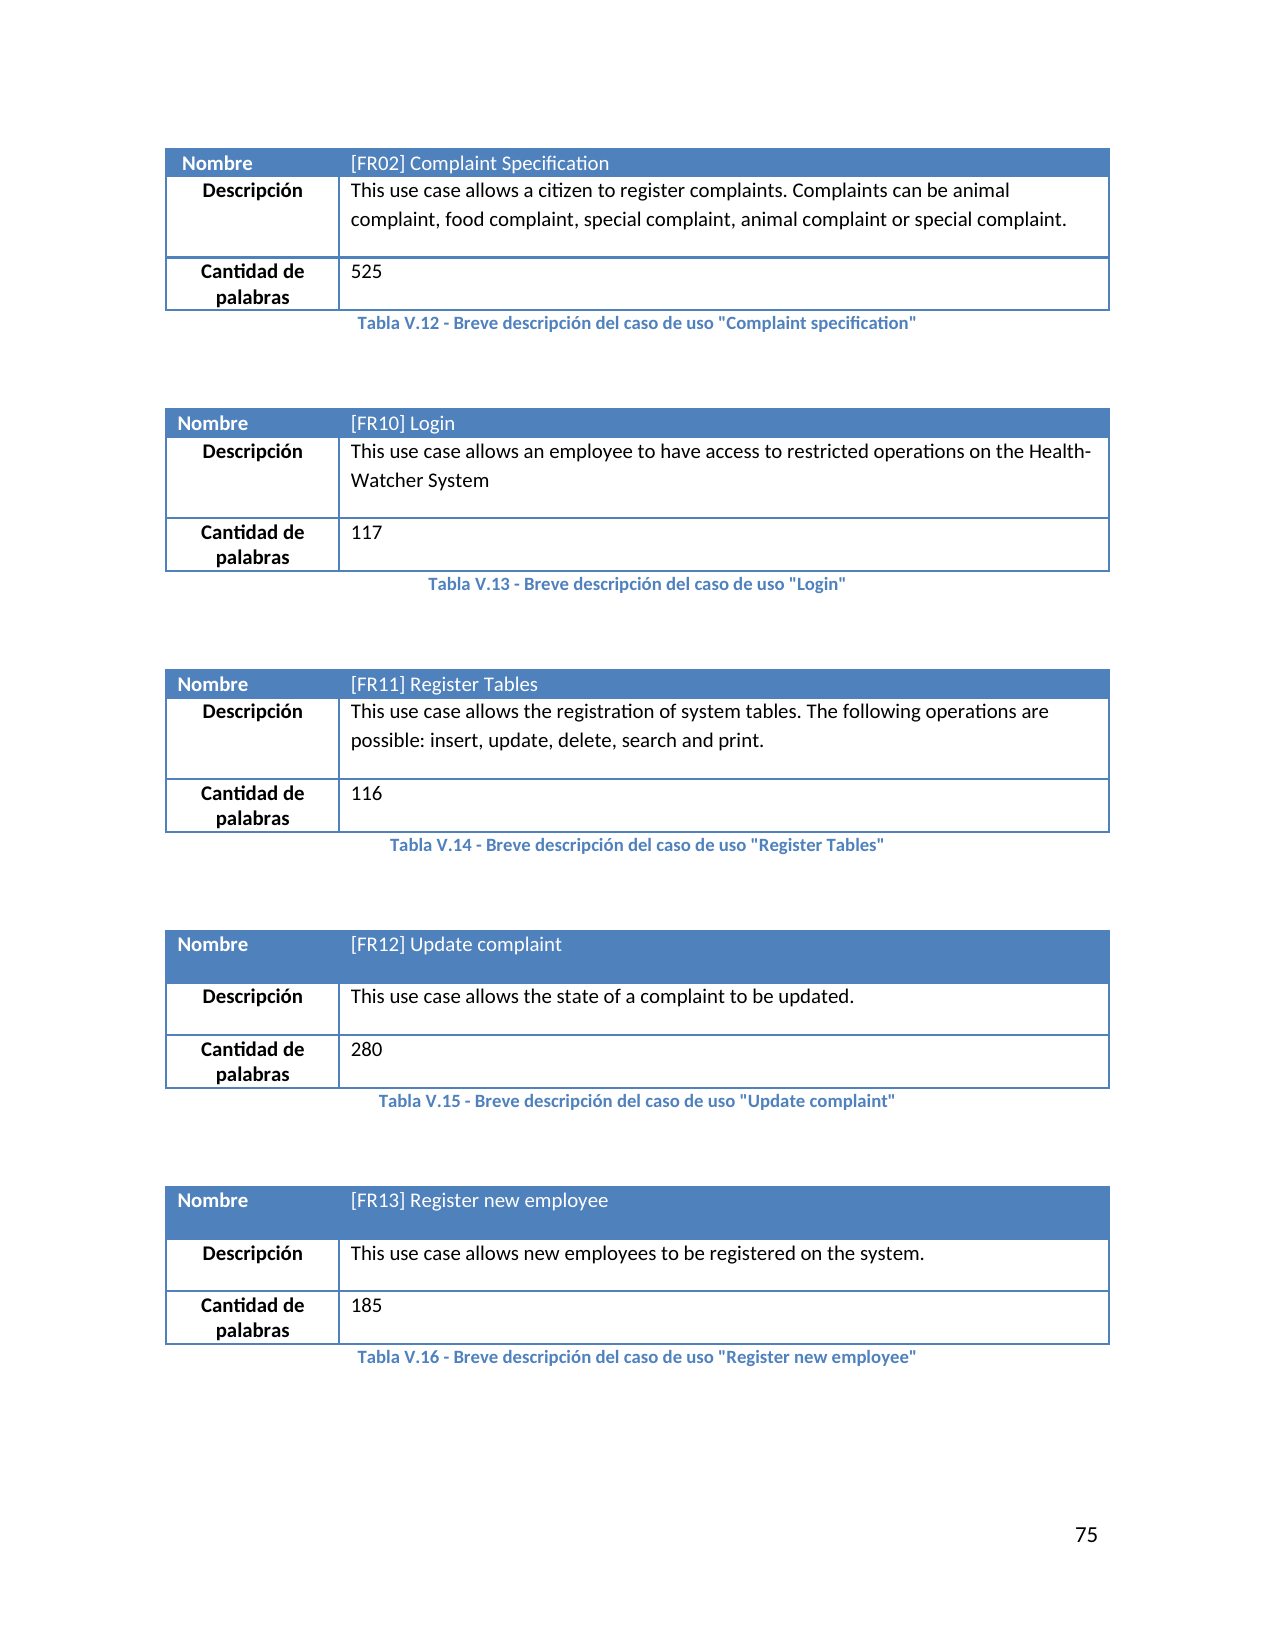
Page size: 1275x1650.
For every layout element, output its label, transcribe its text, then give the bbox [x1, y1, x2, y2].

table_cell Descripción [167, 177, 338, 256]
table_cell 116 [340, 780, 1108, 831]
table_cell Cantidad de palabras [167, 1036, 338, 1087]
table_cell Descripción [167, 1240, 338, 1290]
table_cell This use case allows an employee to have access to restricted operations on the Health-Watcher System [340, 438, 1108, 517]
table_header Nombre [167, 1188, 338, 1238]
table_header Nombre [167, 410, 338, 436]
table_cell Descripción [167, 438, 338, 517]
table_cell 280 [340, 1036, 1108, 1087]
table_header [FR12] Update complaint [340, 932, 1108, 982]
table_cell 525 [340, 259, 1108, 309]
table_cell This use case allows a citizen to register complaints. Complaints can be animal complaint, food complaint, special complaint, animal complaint or special complaint. [340, 177, 1108, 256]
table_header Nombre [167, 671, 338, 696]
table_header [FR11] Register Tables [340, 671, 1108, 696]
table_header [FR13] Register new employee [340, 1188, 1108, 1238]
table_cell Cantidad de palabras [167, 259, 338, 309]
table_cell 117 [340, 519, 1108, 570]
table_cell 185 [340, 1292, 1108, 1343]
table_cell This use case allows the registration of system tables. The following operations are possible: insert, update, delete, search and print. [340, 699, 1108, 778]
table_header [FR10] Login [340, 410, 1108, 436]
table_cell Cantidad de palabras [167, 780, 338, 831]
table_cell Cantidad de palabras [167, 1292, 338, 1343]
table_cell Cantidad de palabras [167, 519, 338, 570]
table_header Nombre [167, 150, 338, 175]
table_cell This use case allows new employees to be registered on the system. [340, 1240, 1108, 1290]
table_cell This use case allows the state of a complaint to be updated. [340, 984, 1108, 1034]
table_header [FR02] Complaint Specification [340, 150, 1108, 175]
table_cell Descripción [167, 699, 338, 778]
table_header Nombre [167, 932, 338, 982]
table_cell Descripción [167, 984, 338, 1034]
